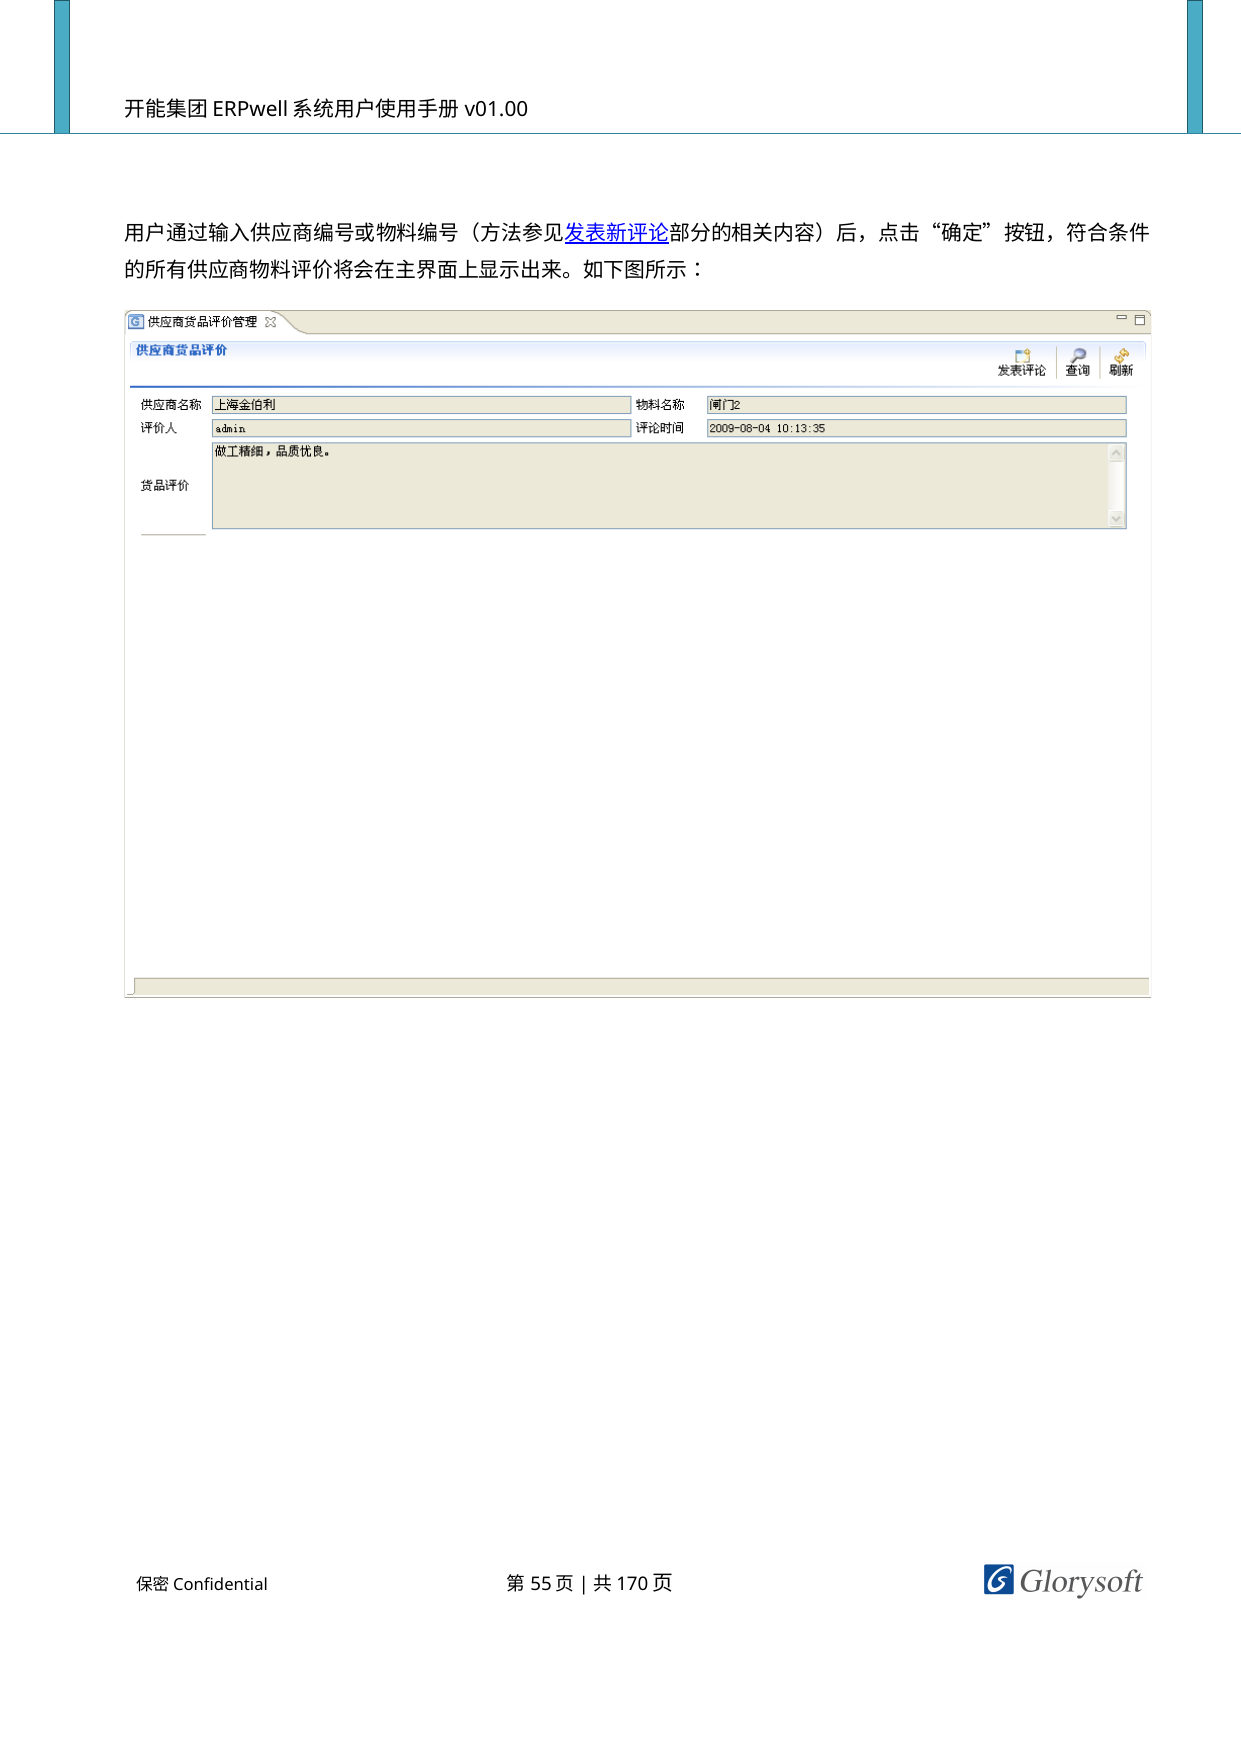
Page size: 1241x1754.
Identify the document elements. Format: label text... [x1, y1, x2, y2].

text 用户通过输入供应商编号或物料编号（方法参见发表新评论部分的相关内容）后，点击“确定”按钮，符合条件的所有供应商物料评价将会在主界面上显示出来。如下图所示： [124, 215, 1150, 285]
picture [124, 310, 1152, 998]
picture [981, 1562, 1146, 1600]
